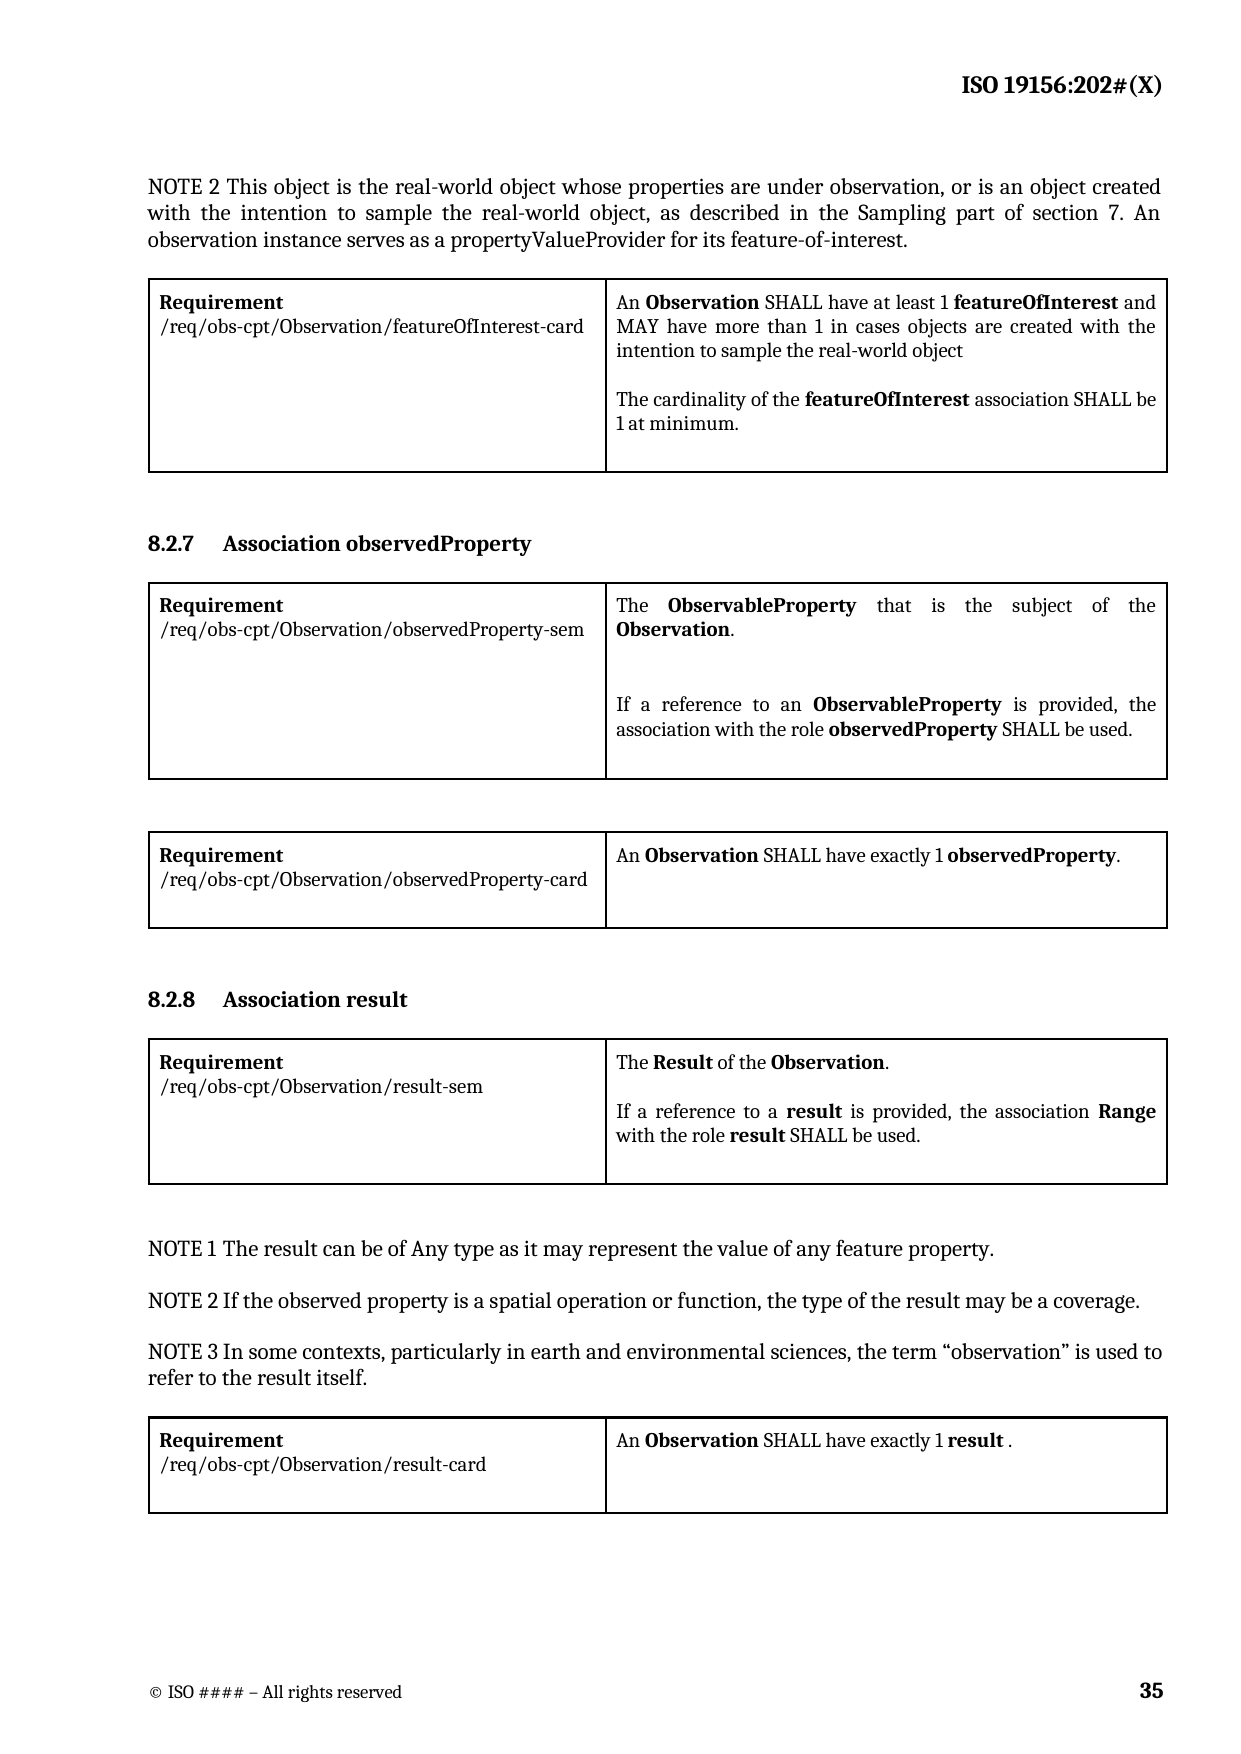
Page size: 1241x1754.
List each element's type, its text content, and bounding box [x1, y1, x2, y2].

text NOTE 1 The result can be of Any type as it may represent the value of any feature property. [148, 1236, 1163, 1262]
table_header An Observation SHALL have exactly 1 observedProperty. [607, 833, 1166, 927]
table_header An Observation SHALL have exactly 1 result . [607, 1419, 1166, 1512]
subtitle Association observedProperty [148, 530, 1163, 557]
table_header The ObservableProperty that is the subject of the Observation. If a reference to an ObservableProperty is provided, the association with the role observedProperty SHALL be used. [607, 584, 1166, 777]
text NOTE 2 This object is the real-world object whose properties are under observation, or is an object created with the intention to sample the real-world object, as described in the Sampling part of section 7. An observation instance serves as a propertyValueProvider for its feature-of-interest. [148, 174, 1163, 253]
table_header The Result of the Observation. If a reference to a result is provided, the association Range with the role result SHALL be used. [607, 1040, 1166, 1183]
table_header Requirement /req/obs-cpt/Observation/featureOfInterest-card [150, 280, 605, 471]
text NOTE 2 If the observed property is a spatial operation or function, the type of the result may be a coverage. [148, 1287, 1163, 1314]
table_header Requirement /req/obs-cpt/Observation/result-card [150, 1419, 605, 1512]
table_header An Observation SHALL have at least 1 featureOfInterest and MAY have more than 1 in cases objects are created with the intention to sample the real-world object The cardinality of the featureOfInterest association SHALL be 1 at minimum. [607, 280, 1166, 471]
text NOTE 3 In some contexts, particularly in earth and environmental sciences, the term “observation” is used to refer to the result itself. [148, 1339, 1163, 1391]
table_header Requirement /req/obs-cpt/Observation/observedProperty-sem [150, 584, 605, 777]
subtitle Association result [148, 986, 1163, 1013]
table_header Requirement /req/obs-cpt/Observation/result-sem [150, 1040, 605, 1183]
table_header Requirement /req/obs-cpt/Observation/observedProperty-card [150, 833, 605, 927]
